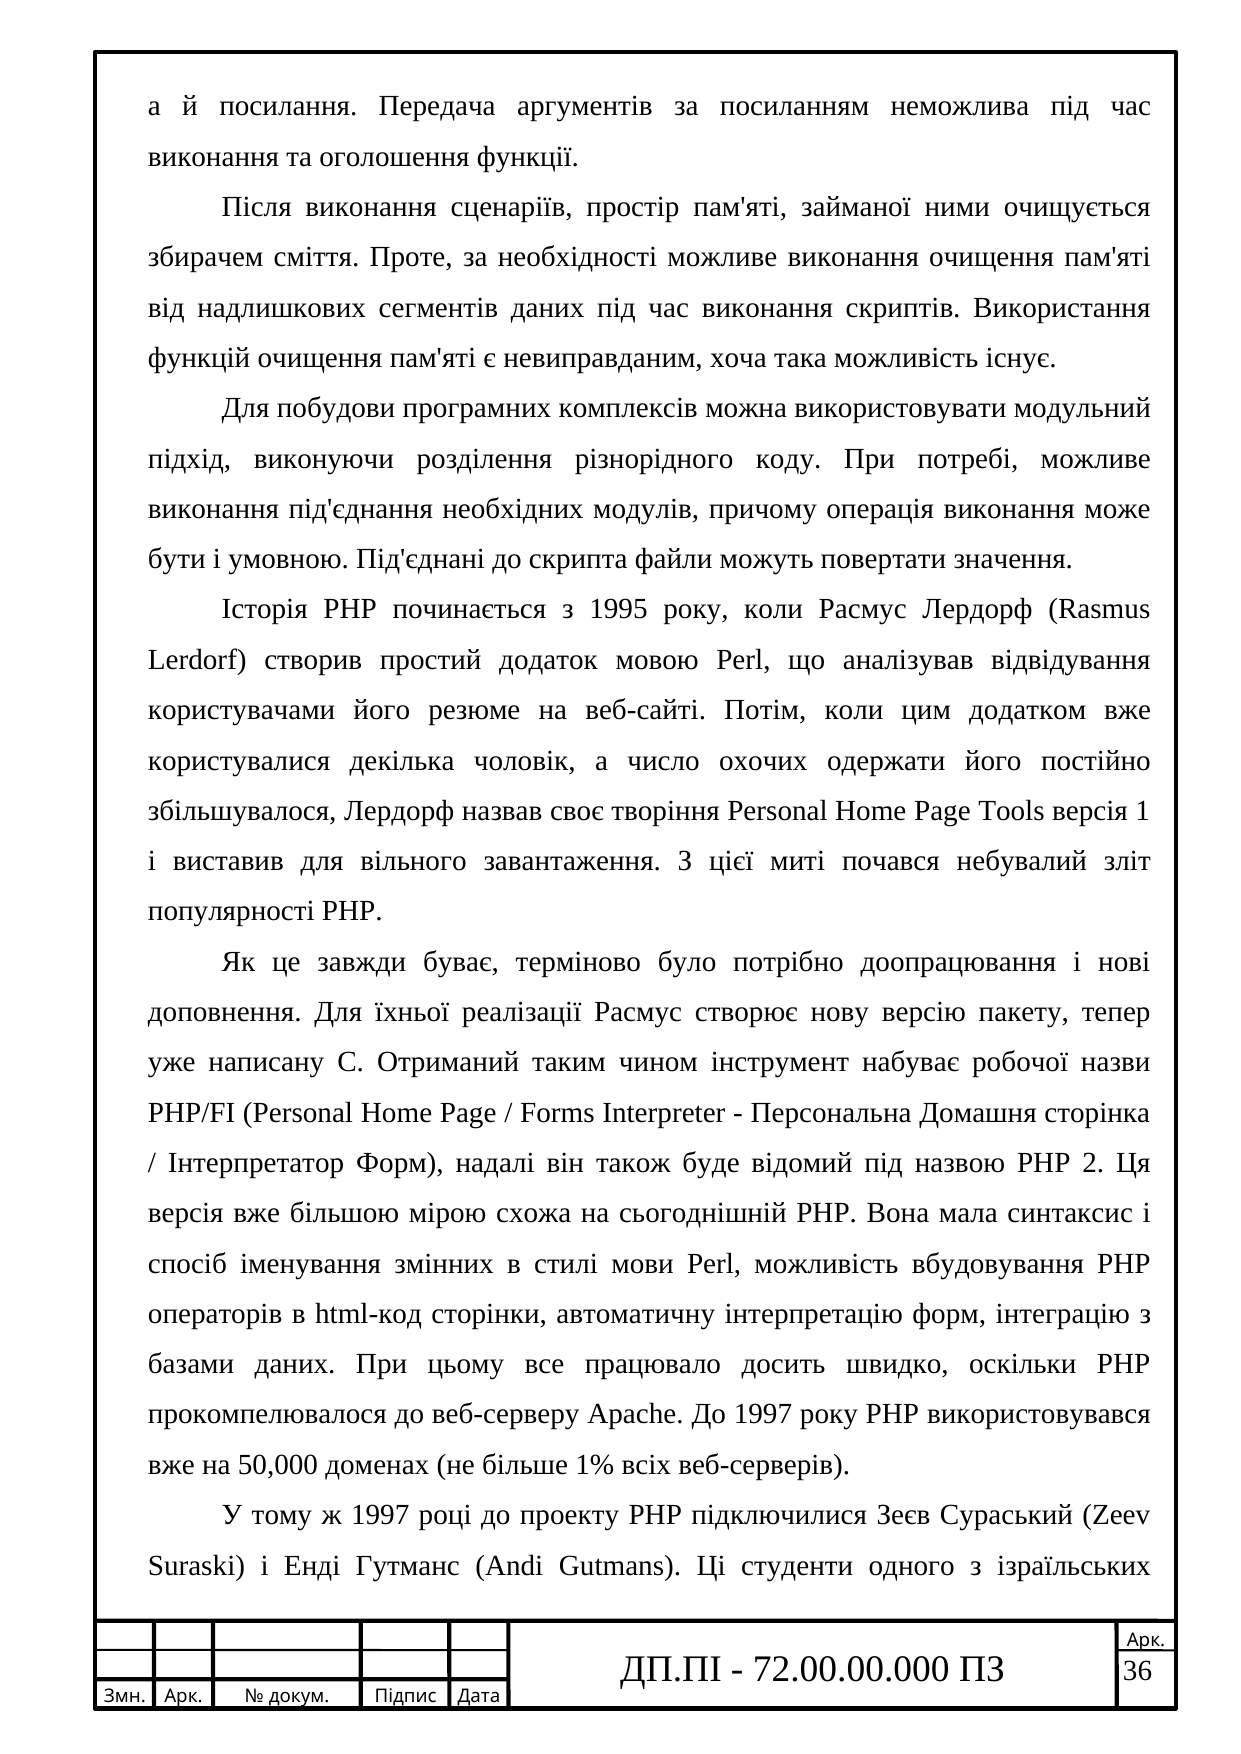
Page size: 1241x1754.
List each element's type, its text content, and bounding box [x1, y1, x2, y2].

text Для побудови програмних комплексів можна використовувати модульний підхід, виконуючи розділення різнорідного коду. При потребі, можливе виконання під'єднання необхідних модулів, причому операція виконання може бути і умовною. Під'єднані до скрипта файли можуть повертати значення. [148, 390, 1152, 575]
text Як це завжди буває, терміново було потрібно доопрацювання і нові доповнення. Для їхньої реалізації Расмус створює нову версію пакету, тепер уже написану С. Отриманий таким чином інструмент набуває робочої назви PHP/FI (Personal Home Page / Forms Interpreter - Персональна Домашня сторінка / Інтерпретатор Форм), надалі він також буде відомий під назвою PHP 2. Ця версія вже більшою мірою схожа на сьогоднішній PHP. Вона мала синтаксис і спосіб іменування змінних в стилі мови Perl, можливість вбудовування PHP операторів в html-код сторінки, автоматичну інтерпретацію форм, інтеграцію з базами даних. При цьому все працювало досить швидко, оскільки PHP прокомпелювалося до веб-серверу Apache. До 1997 року PHP використовувався вже на 50,000 доменах (не більше 1% всіх веб-серверів). [148, 944, 1152, 1481]
text Після виконання сценаріїв, простір пам'яті, займаної ними очищується збирачем сміття. Проте, за необхідності можливе виконання очищення пам'яті від надлишкових сегментів даних під час виконання скриптів. Використання функцій очищення пам'яті є невиправданим, хоча така можливість існує. [148, 189, 1152, 374]
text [148, 88, 1152, 172]
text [148, 1497, 1152, 1581]
text Історія PHP починається з 1995 року, коли Расмус Лердорф (Rasmus Lerdorf) створив простий додаток мовою Perl, що аналізував відвідування користувачами його резюме на веб-сайті. Потім, коли цим додатком вже користувалися декілька чоловік, а число охочих одержати його постійно збільшувалося, Лердорф назвав своє творіння Personal Home Page Tools версія 1 і виставив для вільного завантаження. З цієї миті почався небувалий зліт популярності PHP. [148, 592, 1152, 927]
